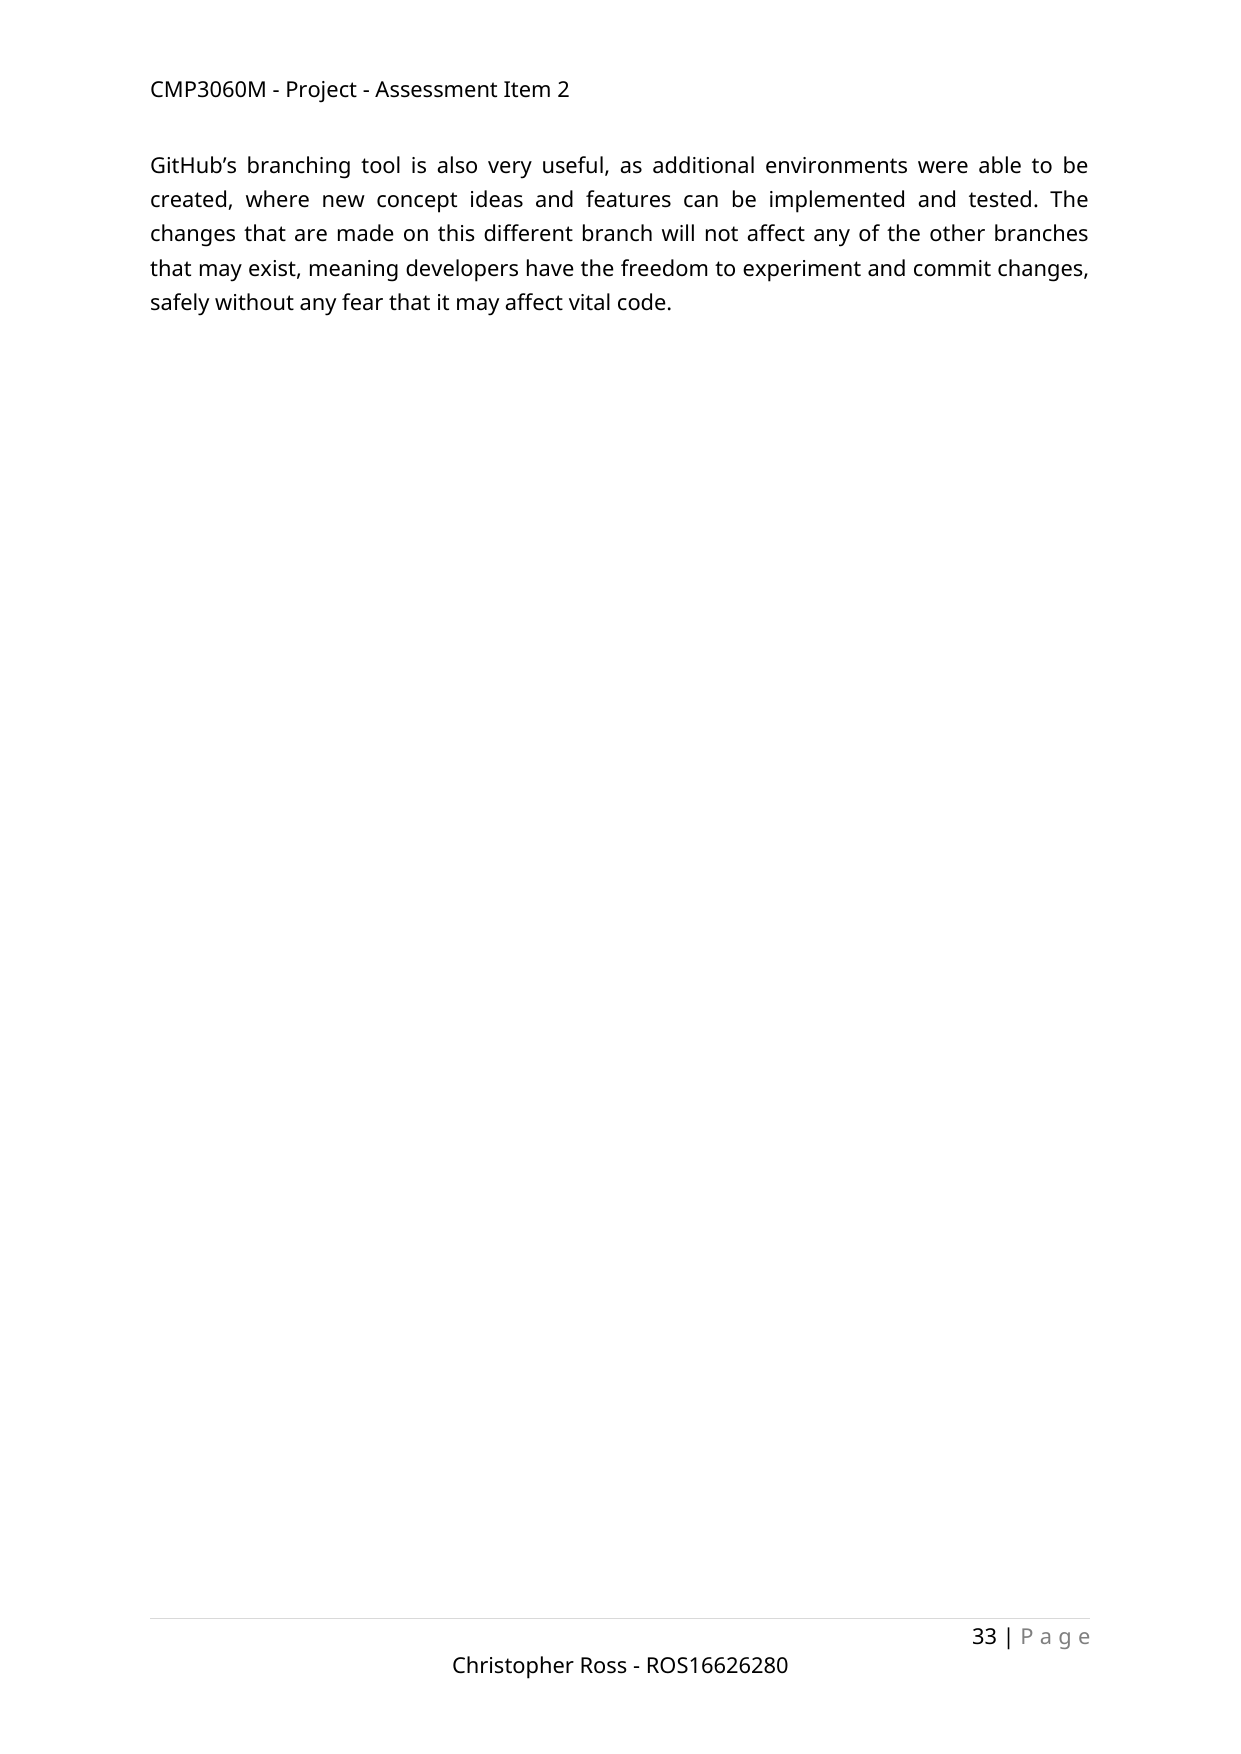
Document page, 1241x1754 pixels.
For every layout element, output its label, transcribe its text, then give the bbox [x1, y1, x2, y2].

text GitHub’s branching tool is also very useful, as additional environments were able to be created, where new concept ideas and features can be implemented and tested. The changes that are made on this different branch will not affect any of the other branches that may exist, meaning developers have the freedom to experiment and commit changes, safely without any fear that it may affect vital code. [150, 150, 1090, 316]
